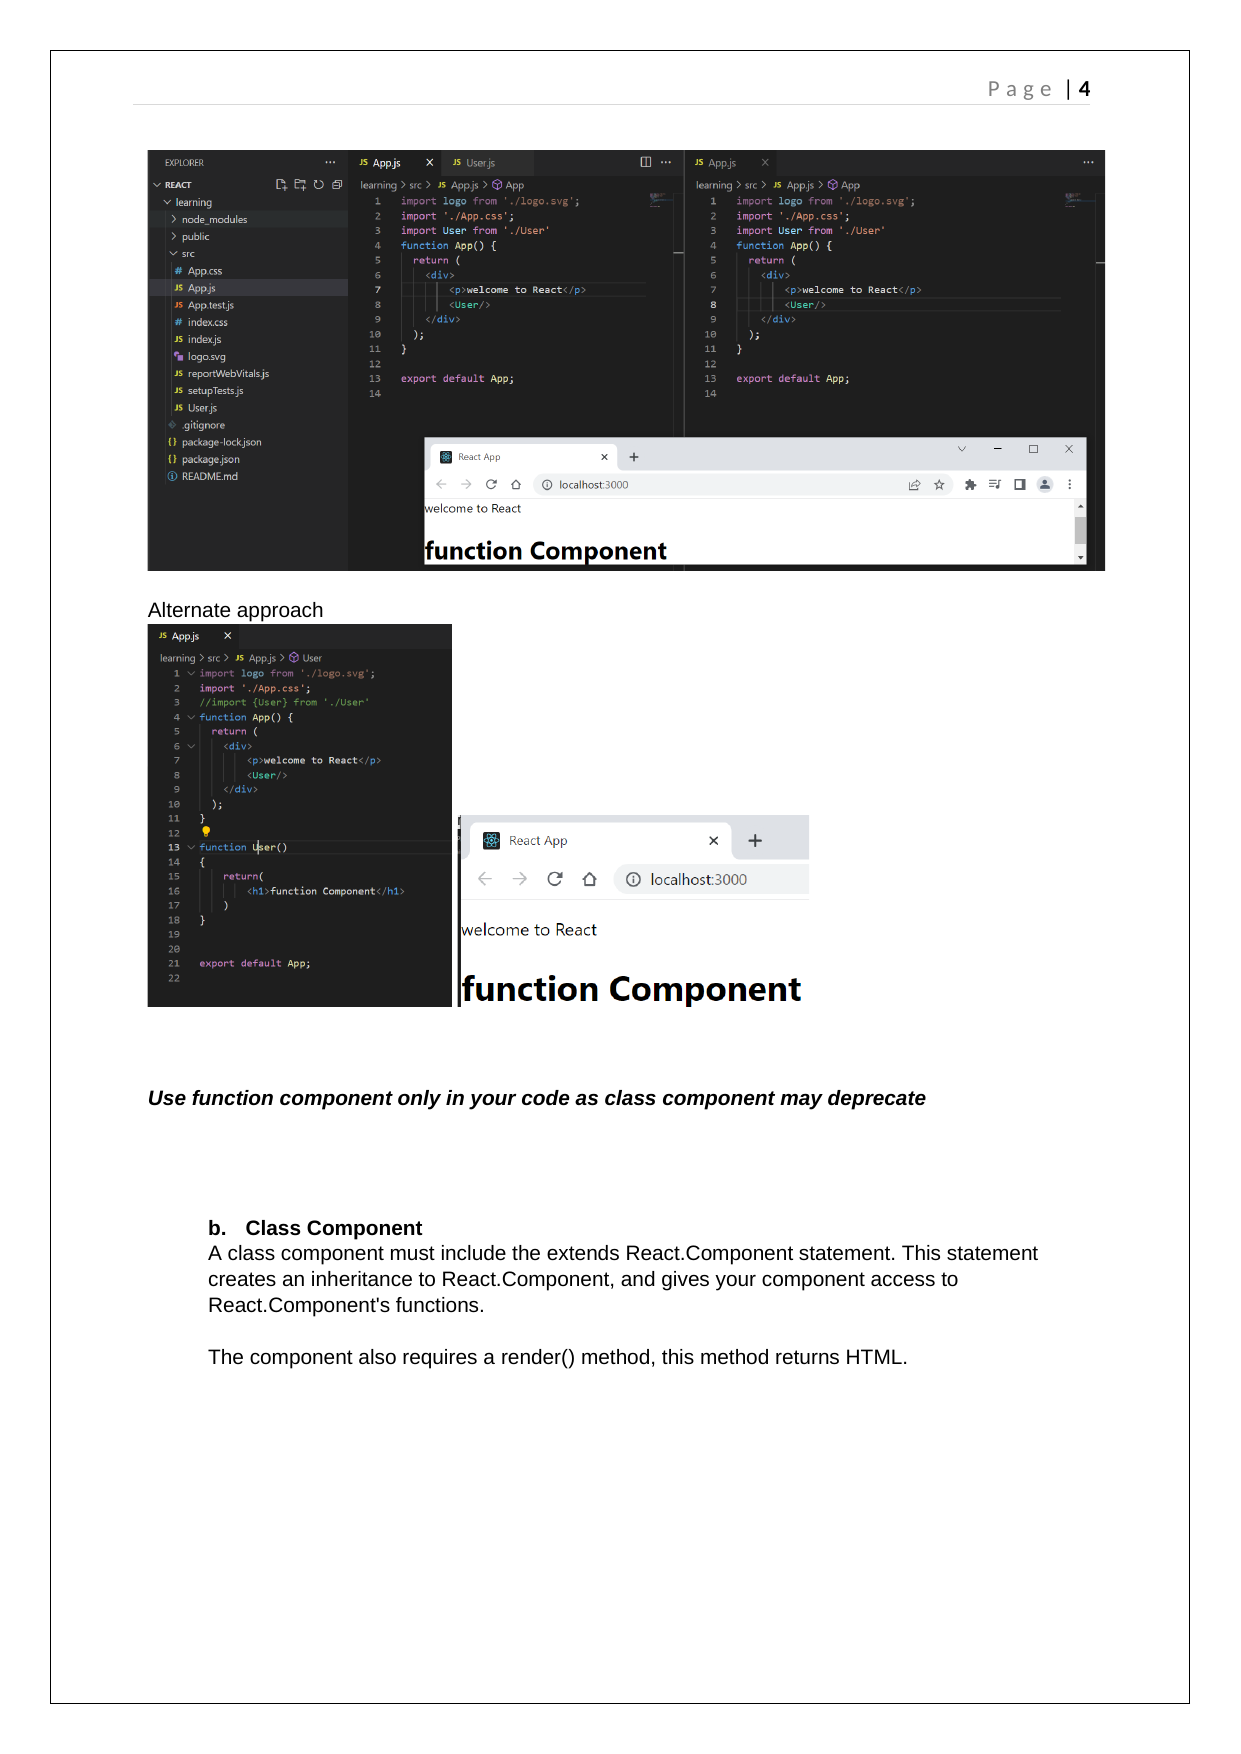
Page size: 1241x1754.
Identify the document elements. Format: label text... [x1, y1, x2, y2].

list Alternate approach [148, 598, 1090, 622]
list A class component must include the extends React.Component statement. This statement creates an inheritance to React.Component, and gives your component access to React.Component's functions. [208, 1241, 1090, 1317]
list The component also requires a render() method, this method returns HTML. [208, 1344, 1090, 1368]
picture [147, 150, 1105, 571]
picture [147, 624, 452, 1007]
picture [457, 815, 810, 1007]
list Class Component [208, 1215, 1090, 1239]
list Use function component only in your code as class component may deprecate [148, 1086, 1090, 1110]
